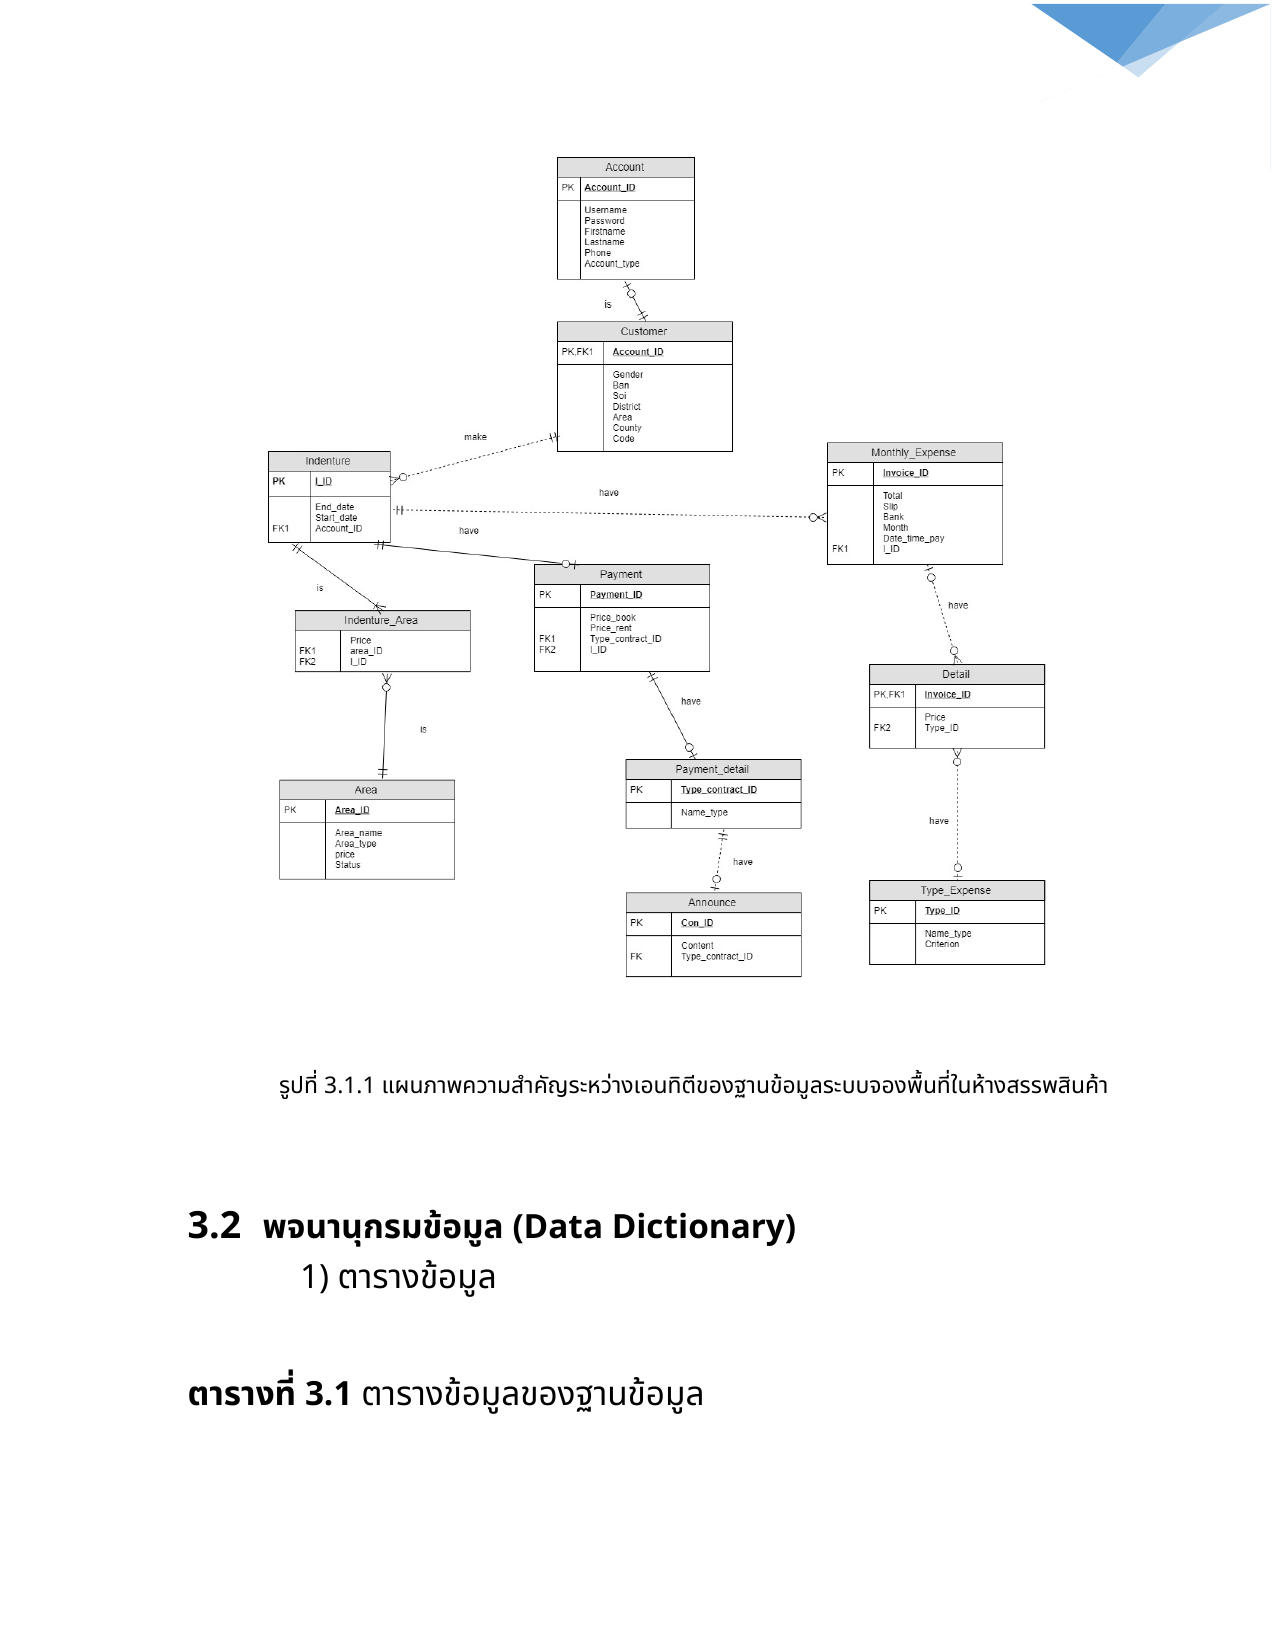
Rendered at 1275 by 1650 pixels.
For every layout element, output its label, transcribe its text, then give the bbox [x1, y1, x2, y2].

list พจนานุกรมข้อมูล (Data Dictionary) [187, 1198, 1125, 1253]
list ตารางข้อมูล [300, 1253, 1125, 1304]
text รูปที่ 3.1.1 แผนภาพความสำคัญระหว่างเอนทิตีของฐานข้อมูลระบบจองพื้นที่ในห้างสรรพสินค้า [262, 1069, 1125, 1104]
text ตารางที่ 3.1 ตารางข้อมูลของฐานข้อมูล [187, 1369, 1125, 1420]
picture [260, 3, 1271, 985]
